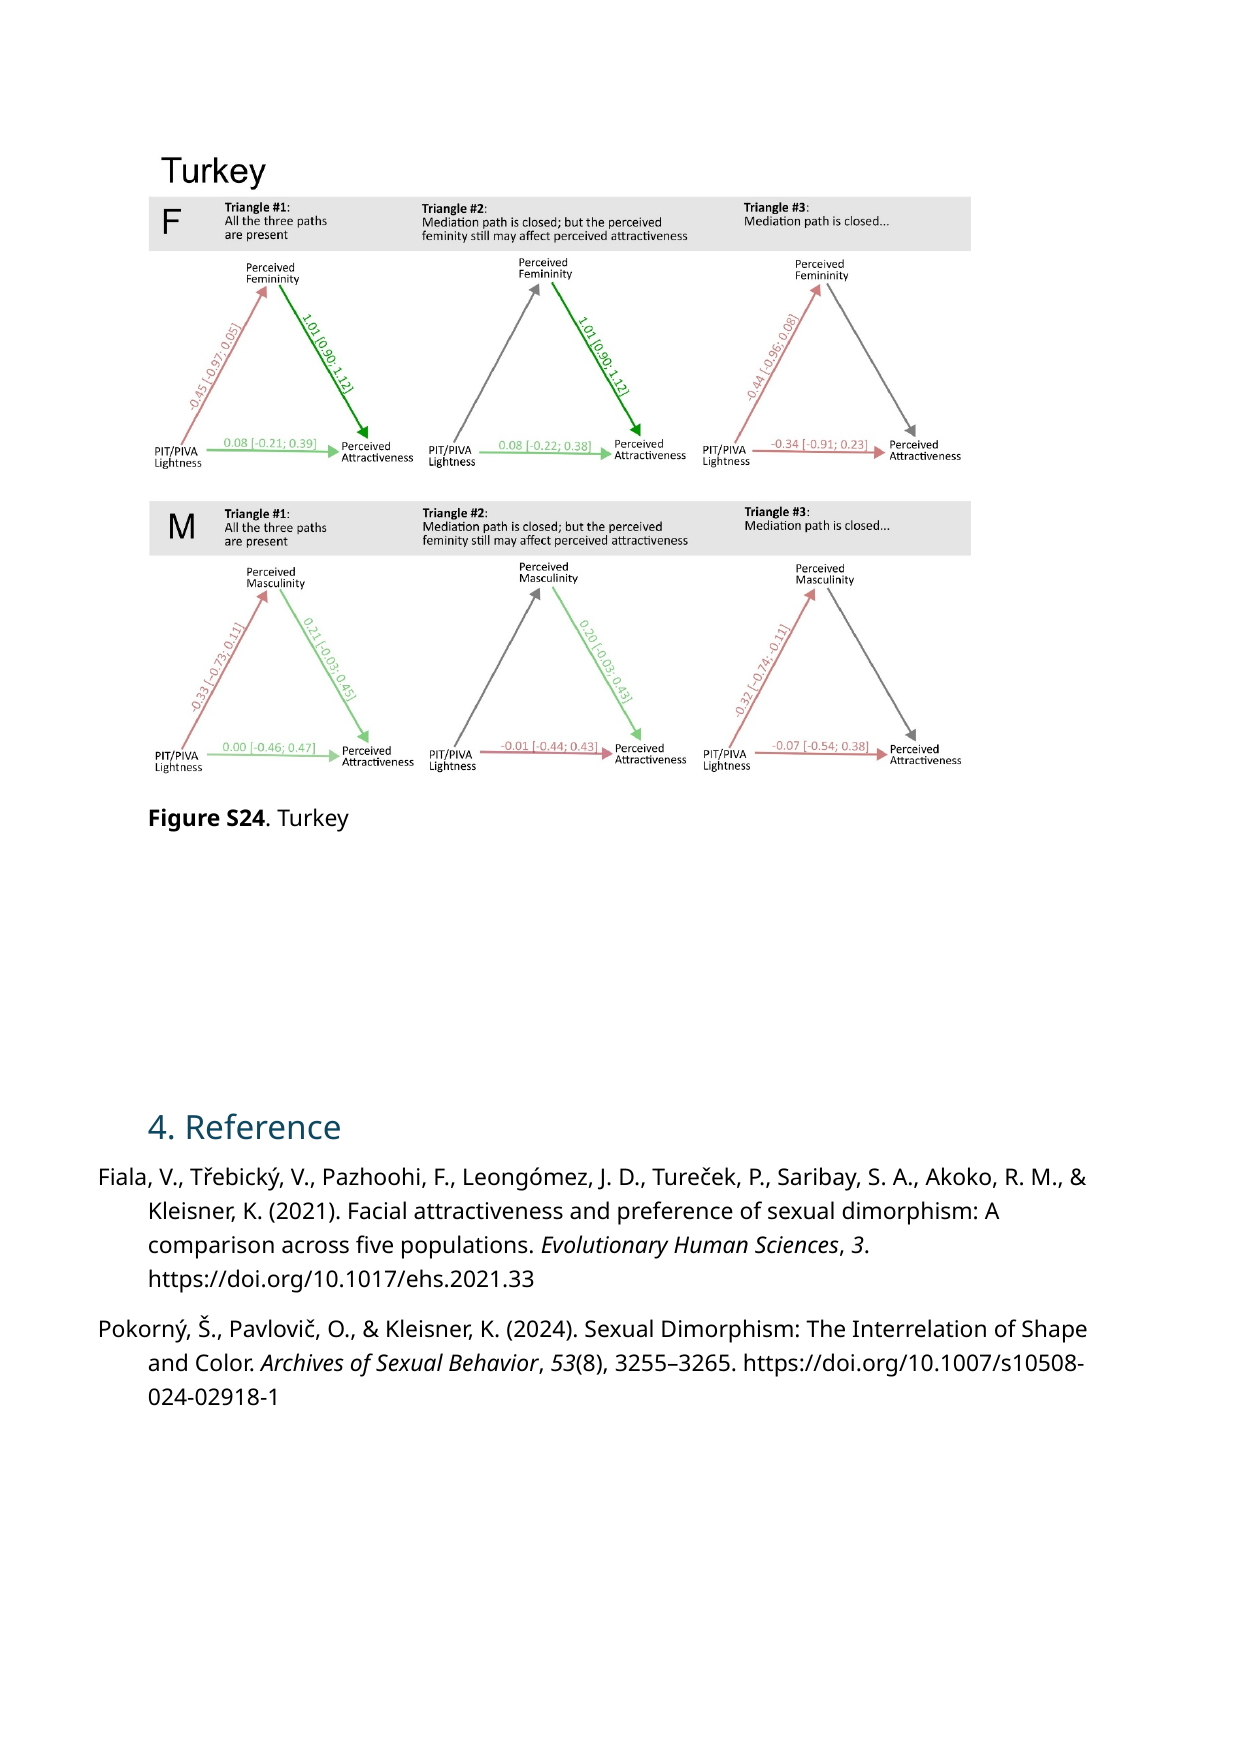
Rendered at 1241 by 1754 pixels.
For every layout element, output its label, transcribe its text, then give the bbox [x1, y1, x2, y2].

text Fiala, V., Třebický, V., Pazhoohi, F., Leongómez, J. D., Tureček, P., Saribay, S. A., Akoko, R. M., & Kleisner, K. (2021). Facial attractiveness and preference of sexual dimorphism: A comparison across five populations. Evolutionary Human Sciences, 3. https://doi.org/10.1017/ehs.2021.33 [98, 1161, 1093, 1294]
text Pokorný, Š., Pavlovič, O., & Kleisner, K. (2024). Sexual Dimorphism: The Interrelation of Shape and Color. Archives of Sexual Behavior, 53(8), 3255–3265. https://doi.org/10.1007/s10508-024-02918-1 [98, 1313, 1093, 1412]
text Figure S24. Turkey [148, 801, 1093, 833]
subtitle 4. Reference [148, 1104, 1093, 1149]
picture [147, 147, 971, 783]
